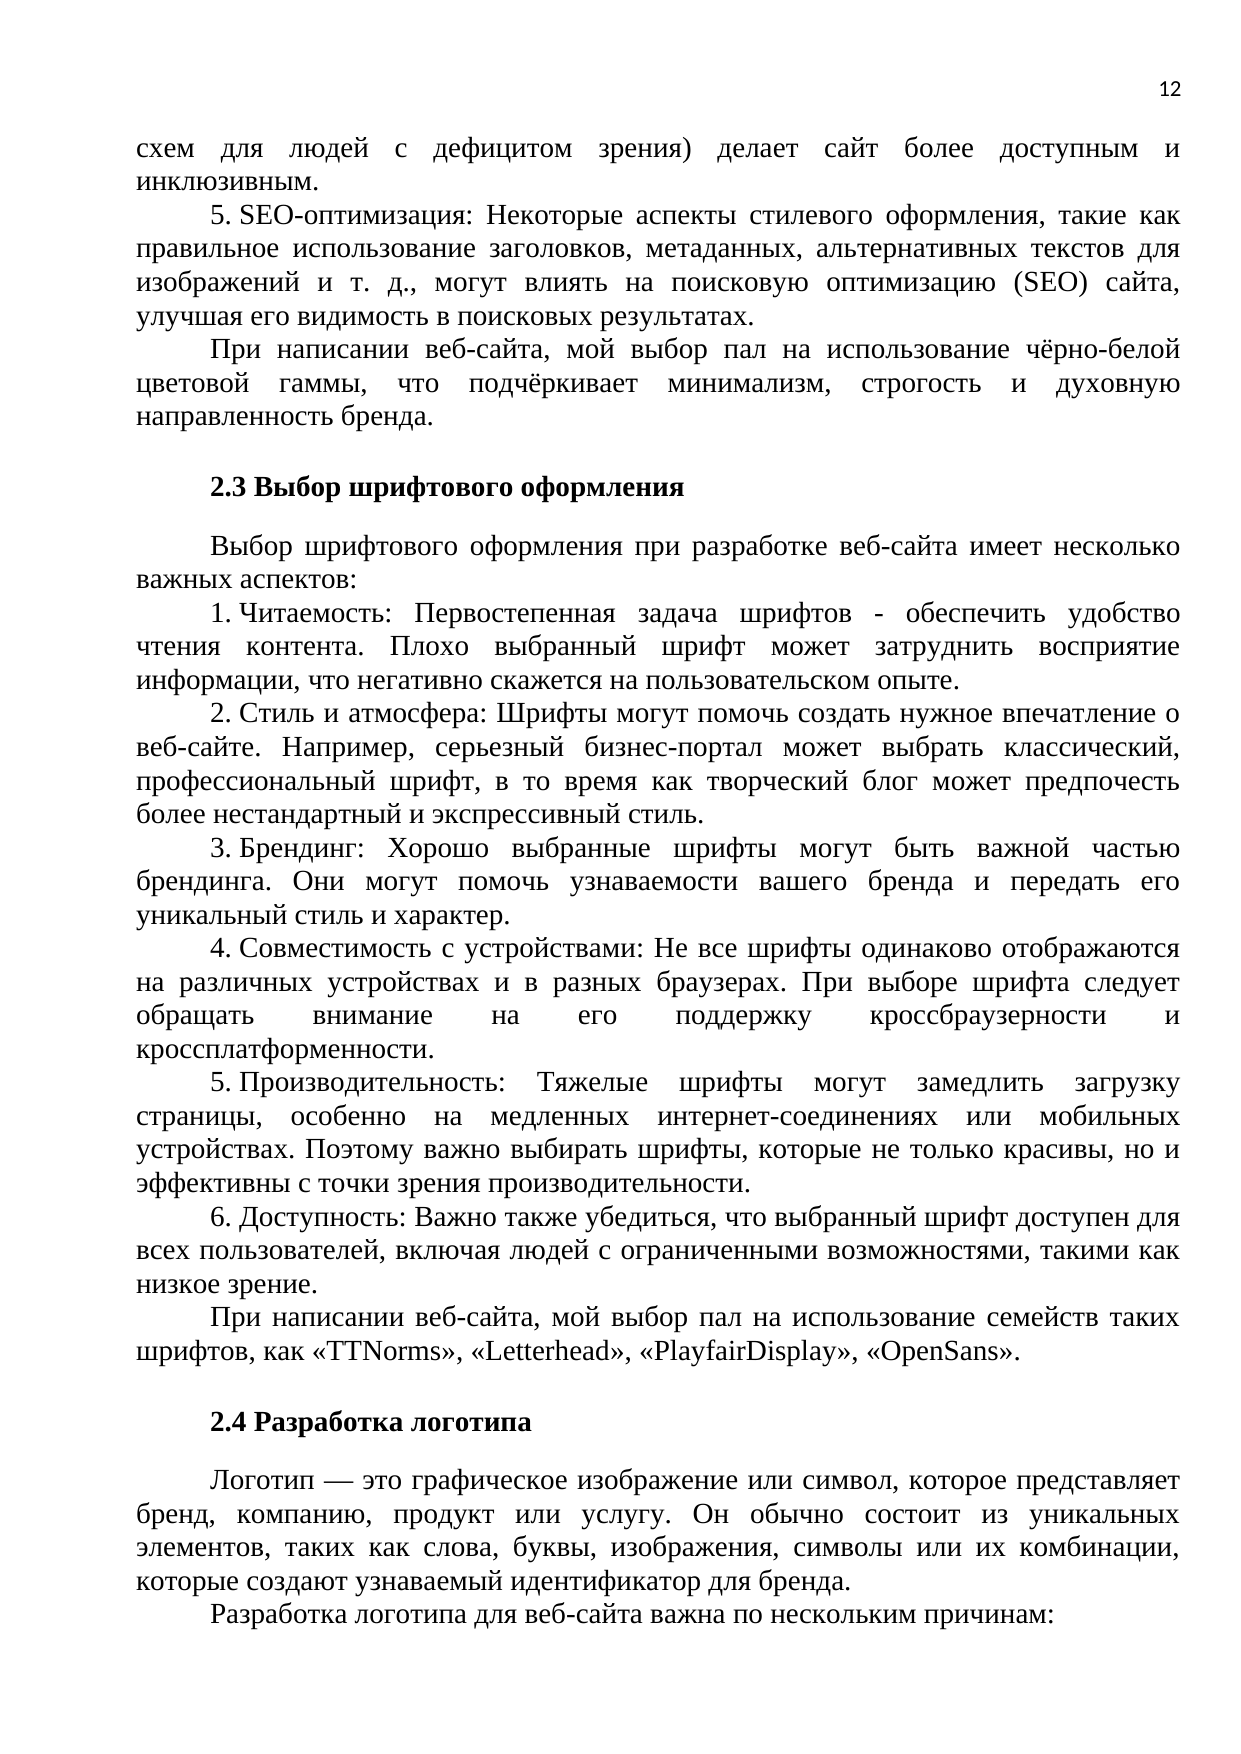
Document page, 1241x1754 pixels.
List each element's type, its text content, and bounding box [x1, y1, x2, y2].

text Разработка логотипа для веб-сайта важна по нескольким причинам: [136, 1597, 1181, 1630]
list Брендинг: Хорошо выбранные шрифты могут быть важной частью брендинга. Они могут помочь узнаваемости вашего бренда и передать его уникальный стиль и характер. [136, 830, 1181, 930]
list Производительность: Тяжелые шрифты могут замедлить загрузку страницы, особенно на медленных интернет-соединениях или мобильных устройствах. Поэтому важно выбирать шрифты, которые не только красивы, но и эффективны с точки зрения производительности. [136, 1064, 1181, 1199]
text Логотип — это графическое изображение или символ, которое представляет бренд, компанию, продукт или услугу. Он обычно состоит из уникальных элементов, таких как слова, буквы, изображения, символы или их комбинации, которые создают узнаваемый идентификатор для бренда. [136, 1462, 1181, 1597]
text Выбор шрифтового оформления при разработке веб-сайта имеет несколько важных аспектов: [136, 528, 1181, 595]
list SEO-оптимизация: Некоторые аспекты стилевого оформления, такие как правильное использование заголовков, метаданных, альтернативных текстов для изображений и т. д., могут влиять на поисковую оптимизацию (SEO) сайта, улучшая его видимость в поисковых результатах. [136, 197, 1181, 331]
list Доступность: Важно также убедиться, что выбранный шрифт доступен для всех пользователей, включая людей с ограниченными возможностями, такими как низкое зрение. [136, 1199, 1181, 1299]
text 2.4 Разработка логотипа [136, 1404, 1181, 1437]
list Стиль и атмосфера: Шрифты могут помочь создать нужное впечатление о веб-сайте. Например, серьезный бизнес-портал может выбрать классический, профессиональный шрифт, в то время как творческий блог может предпочесть более нестандартный и экспрессивный стиль. [136, 696, 1181, 830]
list Совместимость с устройствами: Не все шрифты одинаково отображаются на различных устройствах и в разных браузерах. При выборе шрифта следует обращать внимание на его поддержку кроссбраузерности и кроссплатформенности. [136, 930, 1181, 1064]
list При написании веб-сайта, мой выбор пал на использование чёрно-белой цветовой гаммы, что подчёркивает минимализм, строгость и духовную направленность бренда. [136, 331, 1181, 432]
text При написании веб-сайта, мой выбор пал на использование семейств таких шрифтов, как «TTNorms», «Letterhead», «PlayfairDisplay», «OpenSans». [136, 1299, 1181, 1366]
list Читаемость: Первостепенная задача шрифтов - обеспечить удобство чтения контента. Плохо выбранный шрифт может затруднить восприятие информации, что негативно скажется на пользовательском опыте. [136, 595, 1181, 696]
text 2.3 Выбор шрифтового оформления [136, 469, 1181, 503]
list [136, 130, 1181, 197]
